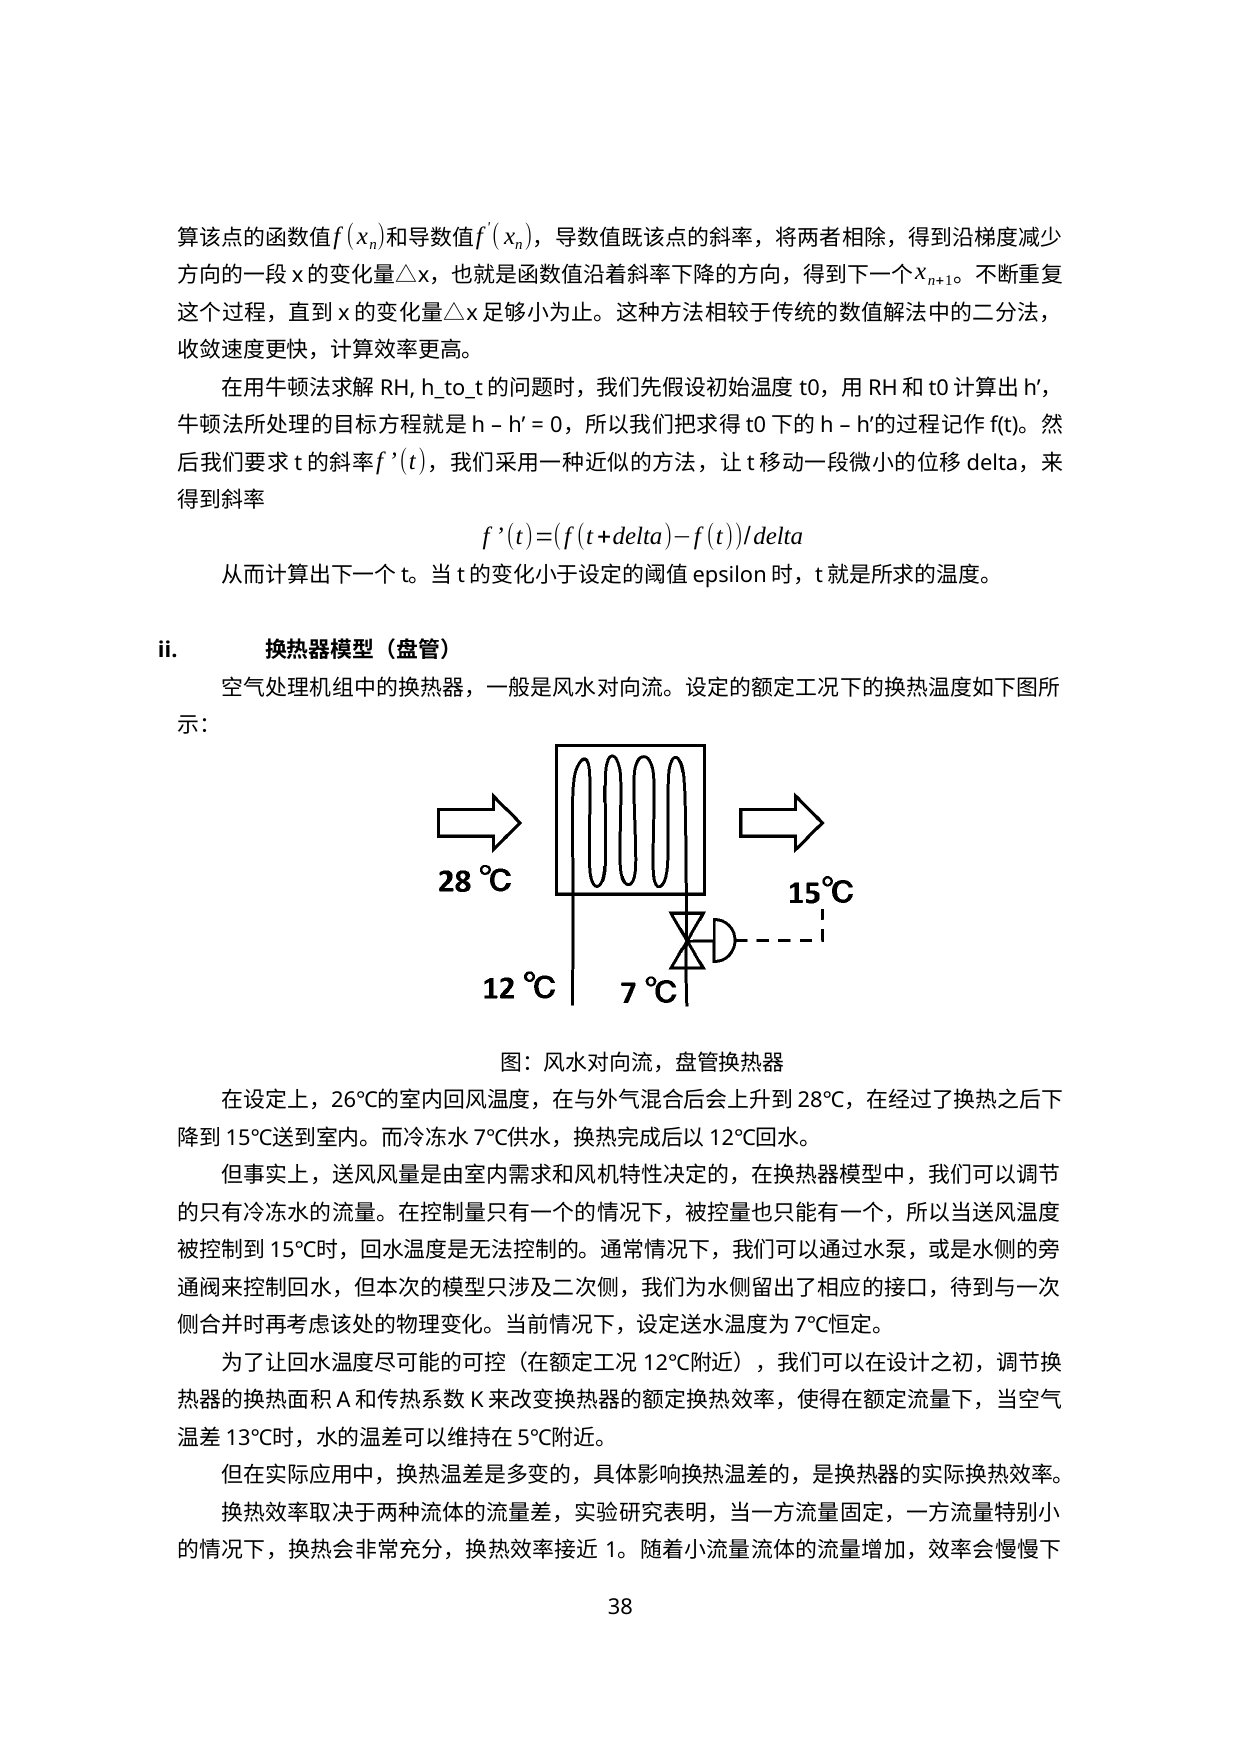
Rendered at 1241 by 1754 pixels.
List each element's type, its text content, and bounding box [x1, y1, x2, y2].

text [177, 1492, 1063, 1567]
text 但事实上，送风风量是由室内需求和风机特性决定的，在换热器模型中，我们可以调节的只有冷冻水的流量。在控制量只有一个的情况下，被控量也只能有一个，所以当送风温度被控制到15℃时，回水温度是无法控制的。通常情况下，我们可以通过水泵，或是水侧的旁通阀来控制回水，但本次的模型只涉及二次侧，我们为水侧留出了相应的接口，待到与一次侧合并时再考虑该处的物理变化。当前情况下，设定送水温度为7℃恒定。 [177, 1154, 1063, 1342]
text 为了让回水温度尽可能的可控（在额定工况12℃附近），我们可以在设计之初，调节换热器的换热面积A和传热系数K来改变换热器的额定换热效率，使得在额定流量下，当空气温差13℃时，水的温差可以维持在5℃附近。 [177, 1342, 1063, 1454]
subtitle 换热器模型（盘管） [177, 629, 1063, 667]
text 图：风水对向流，盘管换热器 [177, 1042, 1063, 1079]
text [177, 217, 1063, 367]
text 在用牛顿法求解RH, h_to_t的问题时，我们先假设初始温度t0，用RH和t0计算出h’，牛顿法所处理的目标方程就是h – h’ = 0，所以我们把求得t0下的h – h’的过程记作f(t)。然后我们要求t的斜率，我们采用一种近似的方法，让t移动一段微小的位移delta，来得到斜率 [177, 367, 1063, 517]
text 从而计算出下一个t。当t的变化小于设定的阈值epsilon时，t就是所求的温度。 [177, 554, 1063, 592]
text 但在实际应用中，换热温差是多变的，具体影响换热温差的，是换热器的实际换热效率。 [177, 1454, 1063, 1492]
text 在设定上，26℃的室内回风温度，在与外气混合后会上升到28℃，在经过了换热之后下降到15℃送到室内。而冷冻水7℃供水，换热完成后以12℃回水。 [177, 1079, 1063, 1154]
text 空气处理机组中的换热器，一般是风水对向流。设定的额定工况下的换热温度如下图所示： [177, 667, 1063, 742]
